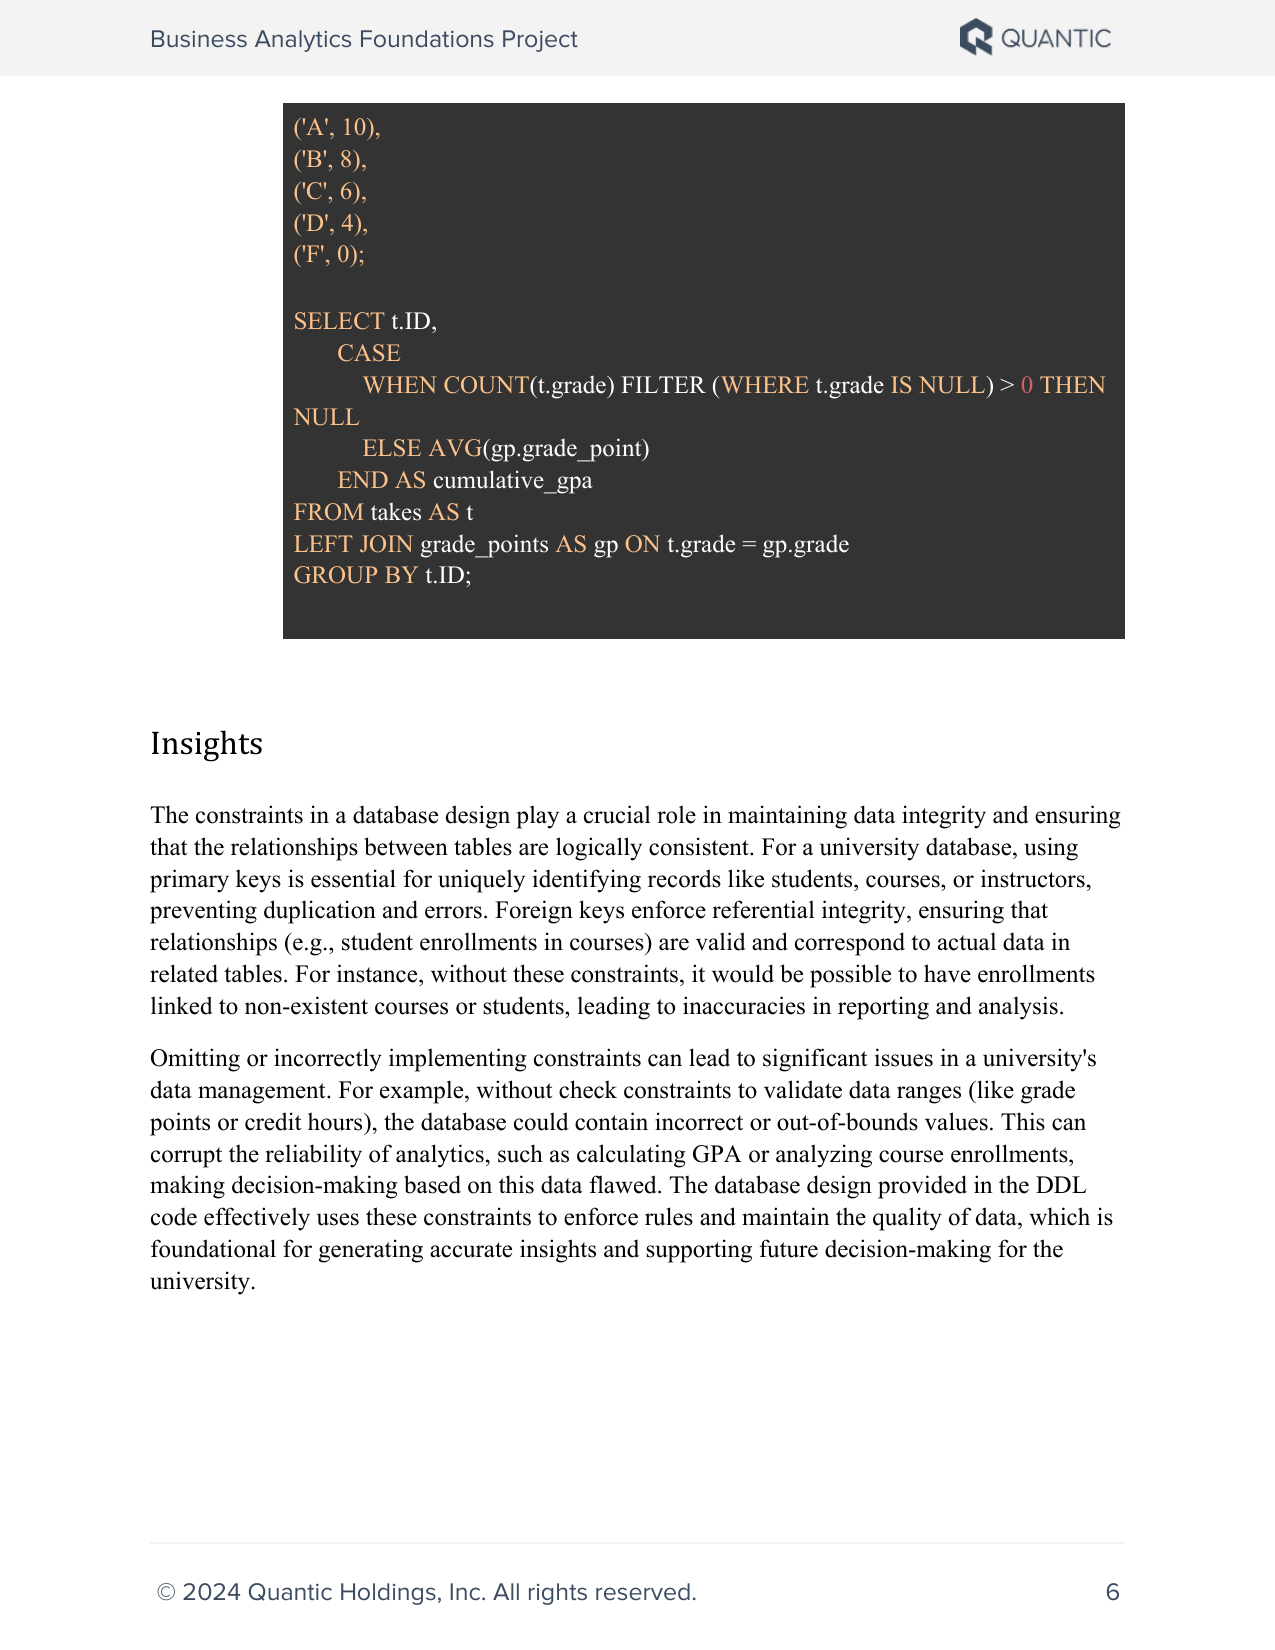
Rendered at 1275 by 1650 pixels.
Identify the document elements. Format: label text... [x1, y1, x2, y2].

text Insights [150, 723, 1125, 762]
picture [960, 18, 1112, 57]
text The constraints in a database design play a crucial role in maintaining data integrity and ensuring that the relationships between tables are logically consistent. For a university database, using primary keys is essential for uniquely identifying records like students, courses, or instructors, preventing duplication and errors. Foreign keys enforce referential integrity, ensuring that relationships (e.g., student enrollments in courses) are valid and correspond to actual data in related tables. For instance, without these constraints, it would be possible to have enrollments linked to non-existent courses or students, leading to inaccuracies in reporting and analysis. [150, 801, 1125, 1019]
text Omitting or incorrectly implementing constraints can lead to significant issues in a university's data management. For example, without check constraints to validate data ranges (like grade points or credit hours), the database could contain incorrect or out-of-bounds values. This can corrupt the reliability of analytics, such as calculating GPA or analyzing course enrollments, making decision-making based on this data flawed. The database design provided in the DDL code effectively uses these constraints to enforce rules and maintain the quality of data, which is foundational for generating accurate insights and supporting future decision-making for the university. [150, 1044, 1125, 1294]
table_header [283, 103, 1125, 639]
